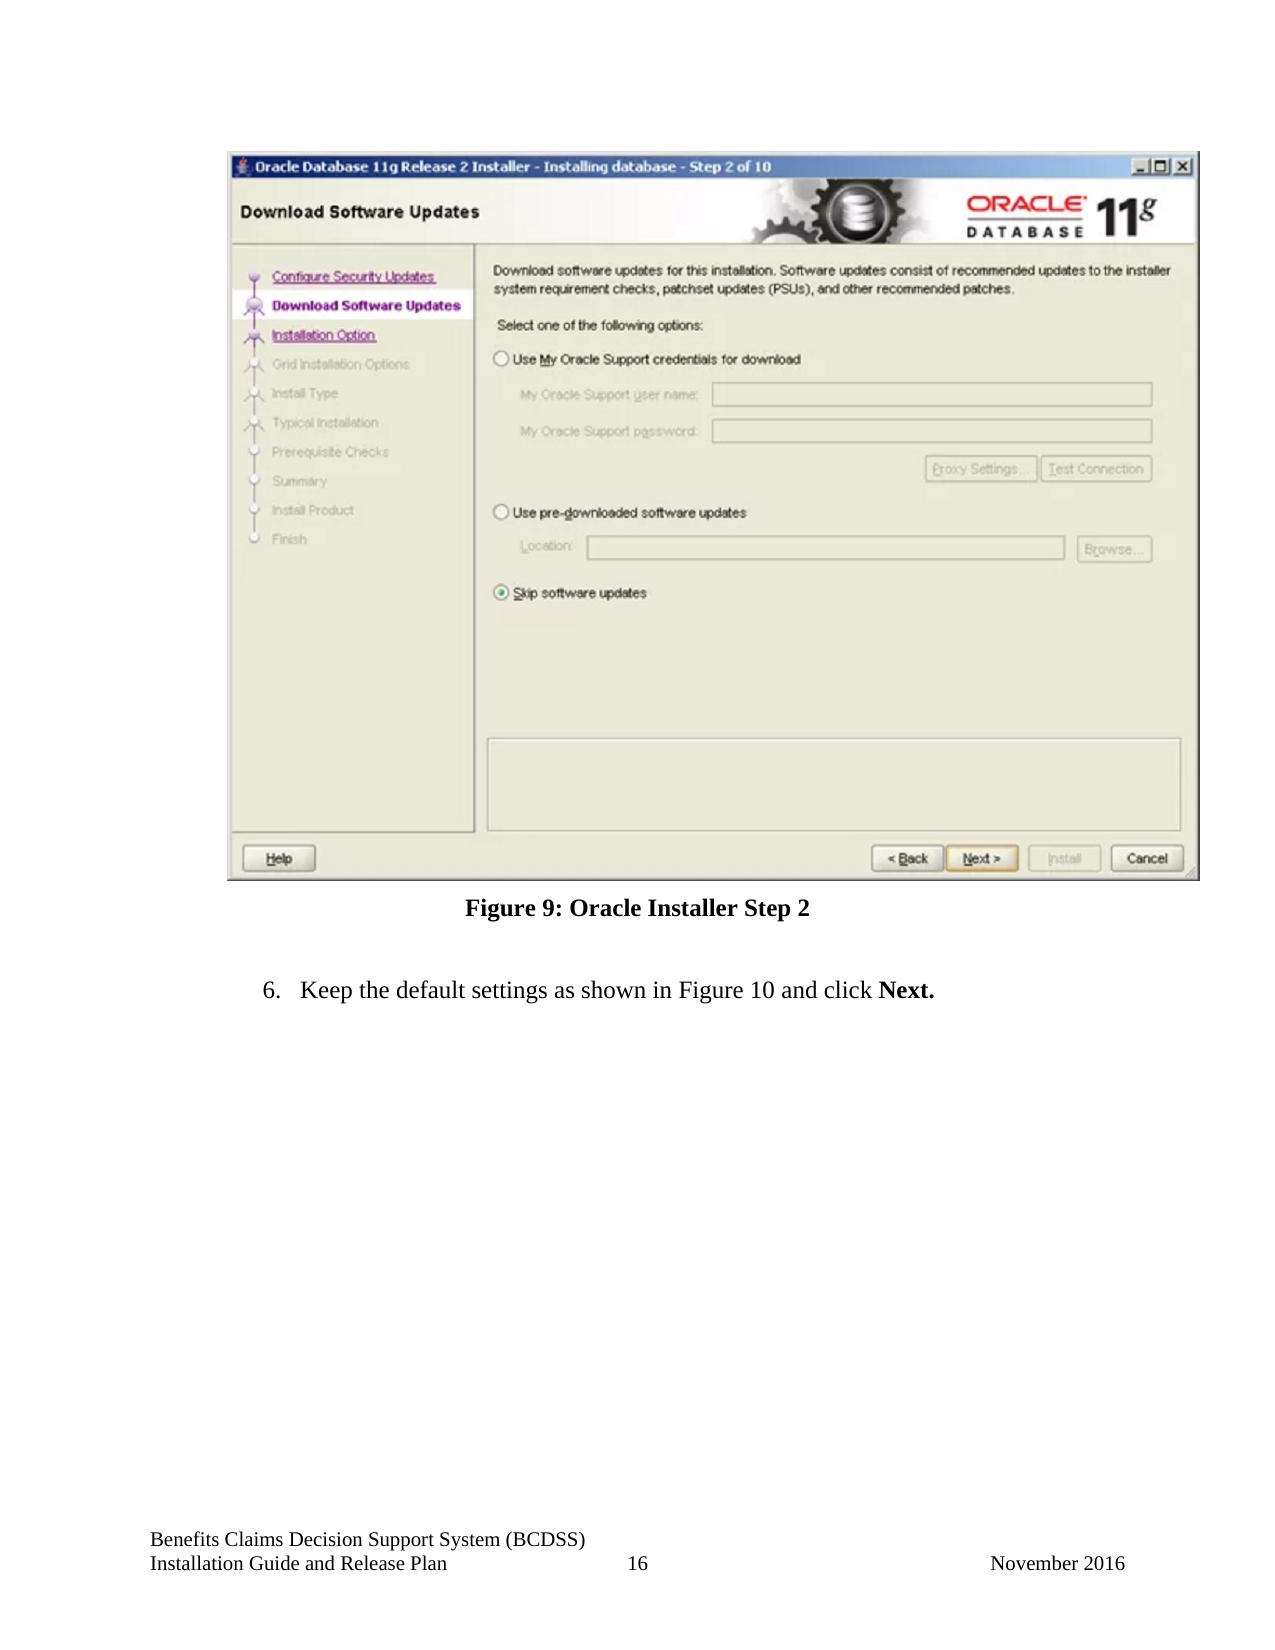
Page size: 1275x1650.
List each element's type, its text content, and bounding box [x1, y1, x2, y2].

picture [225, 150, 1200, 881]
list Keep the default settings as shown in Figure 10 and click Next. [262, 976, 1125, 1004]
